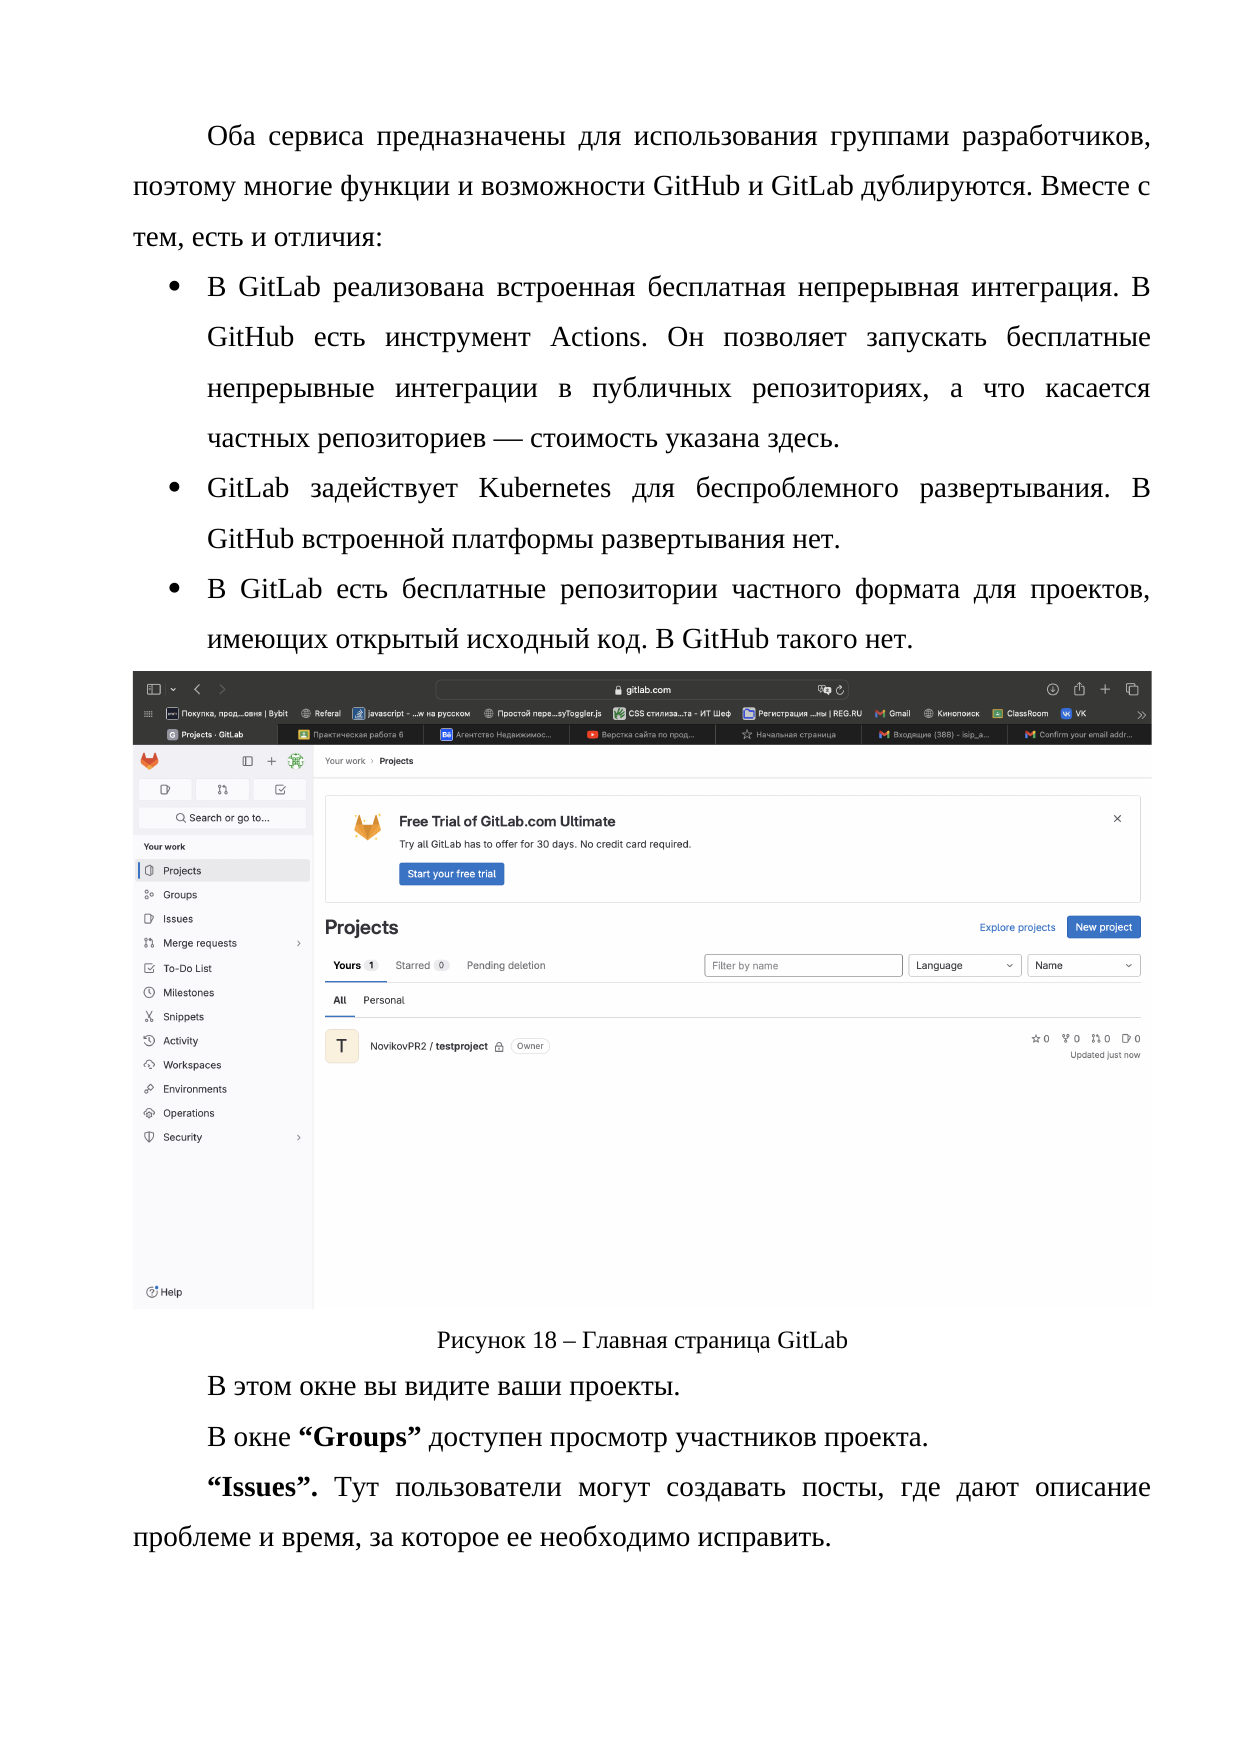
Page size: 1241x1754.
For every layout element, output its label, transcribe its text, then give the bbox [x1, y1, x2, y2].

list GitLab задействует Kubernetes для беспроблемного развертывания. В GitHub встроенной платформы развертывания нет. [169, 470, 1152, 554]
text Оба сервиса предназначены для использования группами разработчиков, поэтому многие функции и возможности GitHub и GitLab дублируются. Вместе с тем, есть и отличия: [133, 118, 1152, 252]
list В GitLab есть бесплатные репозитории частного формата для проектов, имеющих открытый исходный код. В GitHub такого нет. [169, 571, 1152, 655]
list В GitLab реализована встроенная бесплатная непрерывная интеграция. В GitHub есть инструмент Actions. Он позволяет запускать бесплатные непрерывные интеграции в публичных репозиториях, а что касается частных репозиториев — стоимость указана здесь. [169, 269, 1152, 454]
text В этом окне вы видите ваши проекты. [133, 1368, 1152, 1402]
text “Issues”. Тут пользователи могут создавать посты, где дают описание проблеме и время, за которое ее необходимо исправить. [133, 1469, 1152, 1553]
picture [132, 671, 1152, 1309]
text В окне “Groups” доступен просмотр участников проекта. [133, 1419, 1152, 1452]
